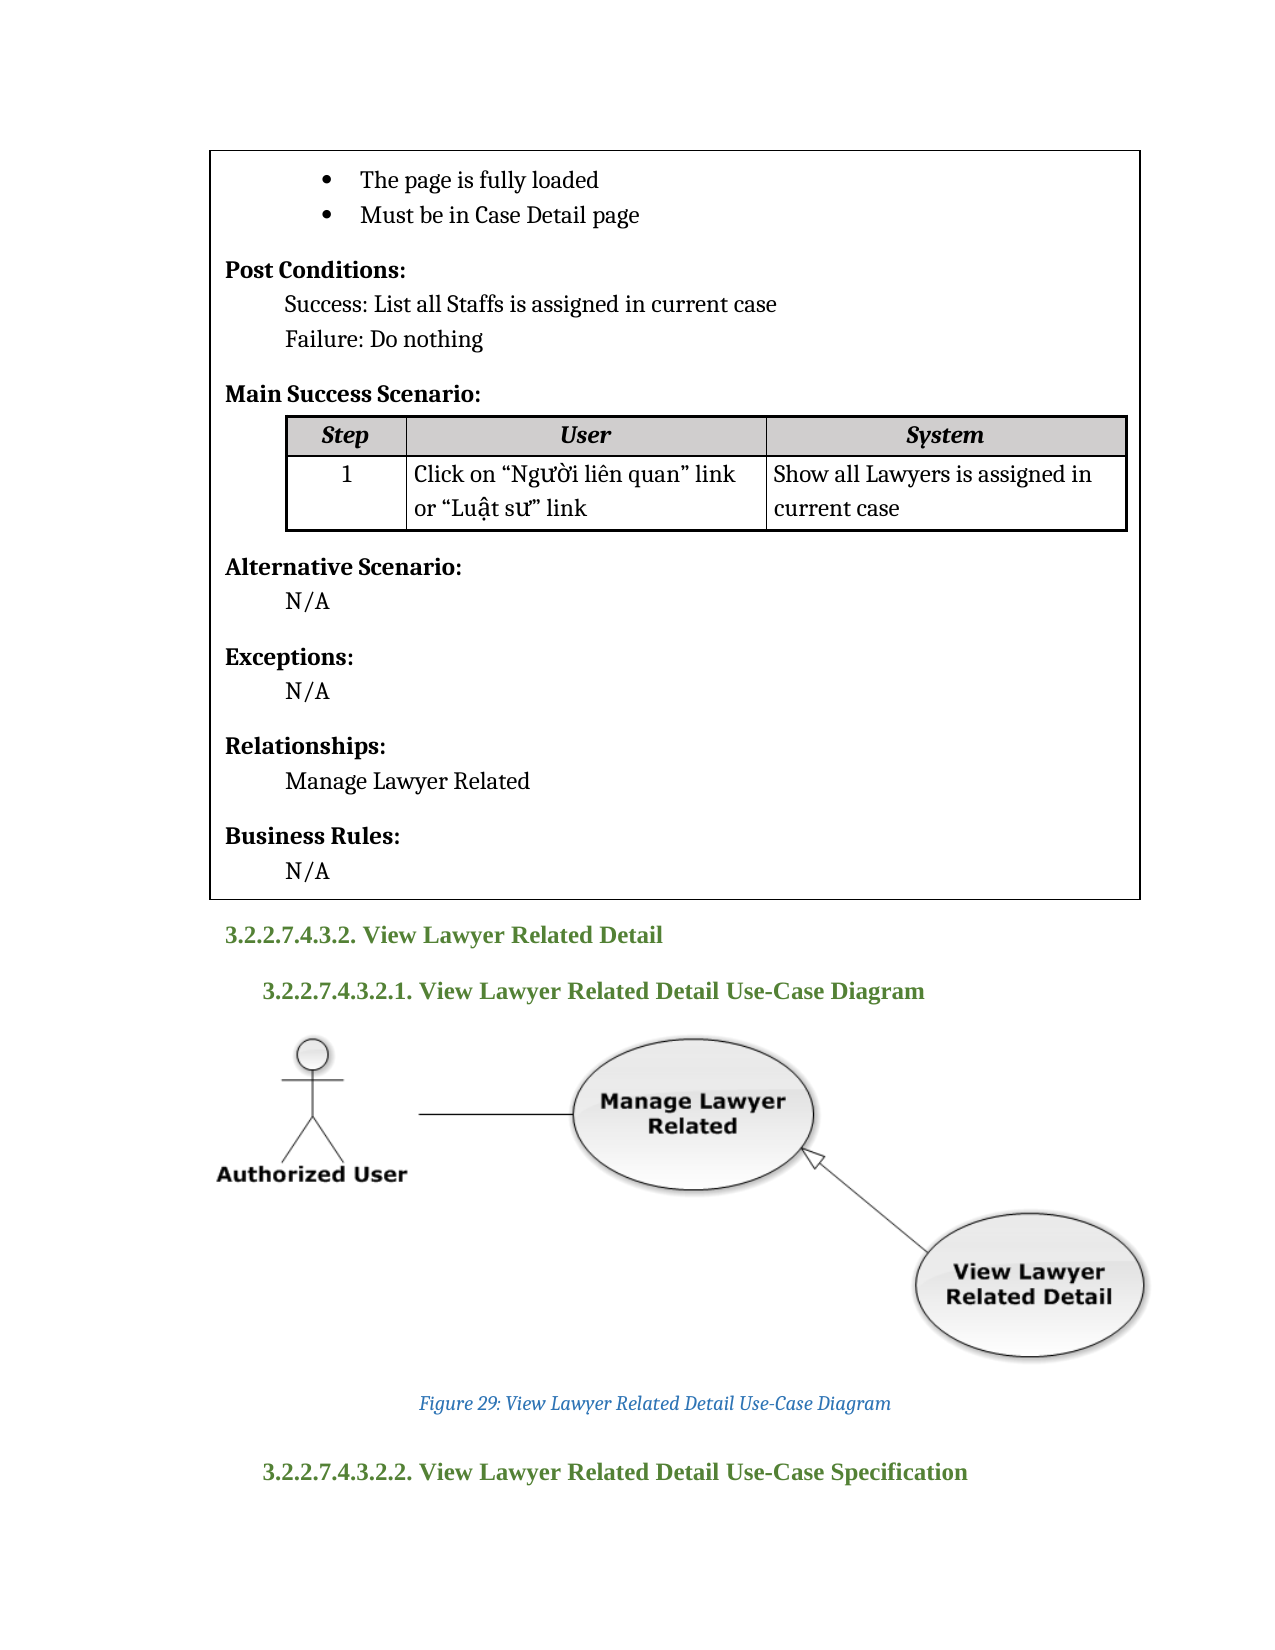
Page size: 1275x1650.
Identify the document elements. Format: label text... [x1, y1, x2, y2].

subtitle View Lawyer Related Detail [225, 920, 1125, 949]
subtitle View Lawyer Related Detail Use-Case Diagram [262, 976, 1125, 1004]
subtitle View Lawyer Related Detail Use-Case Specification [262, 1457, 1125, 1486]
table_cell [211, 151, 1139, 898]
picture [187, 1020, 1163, 1376]
